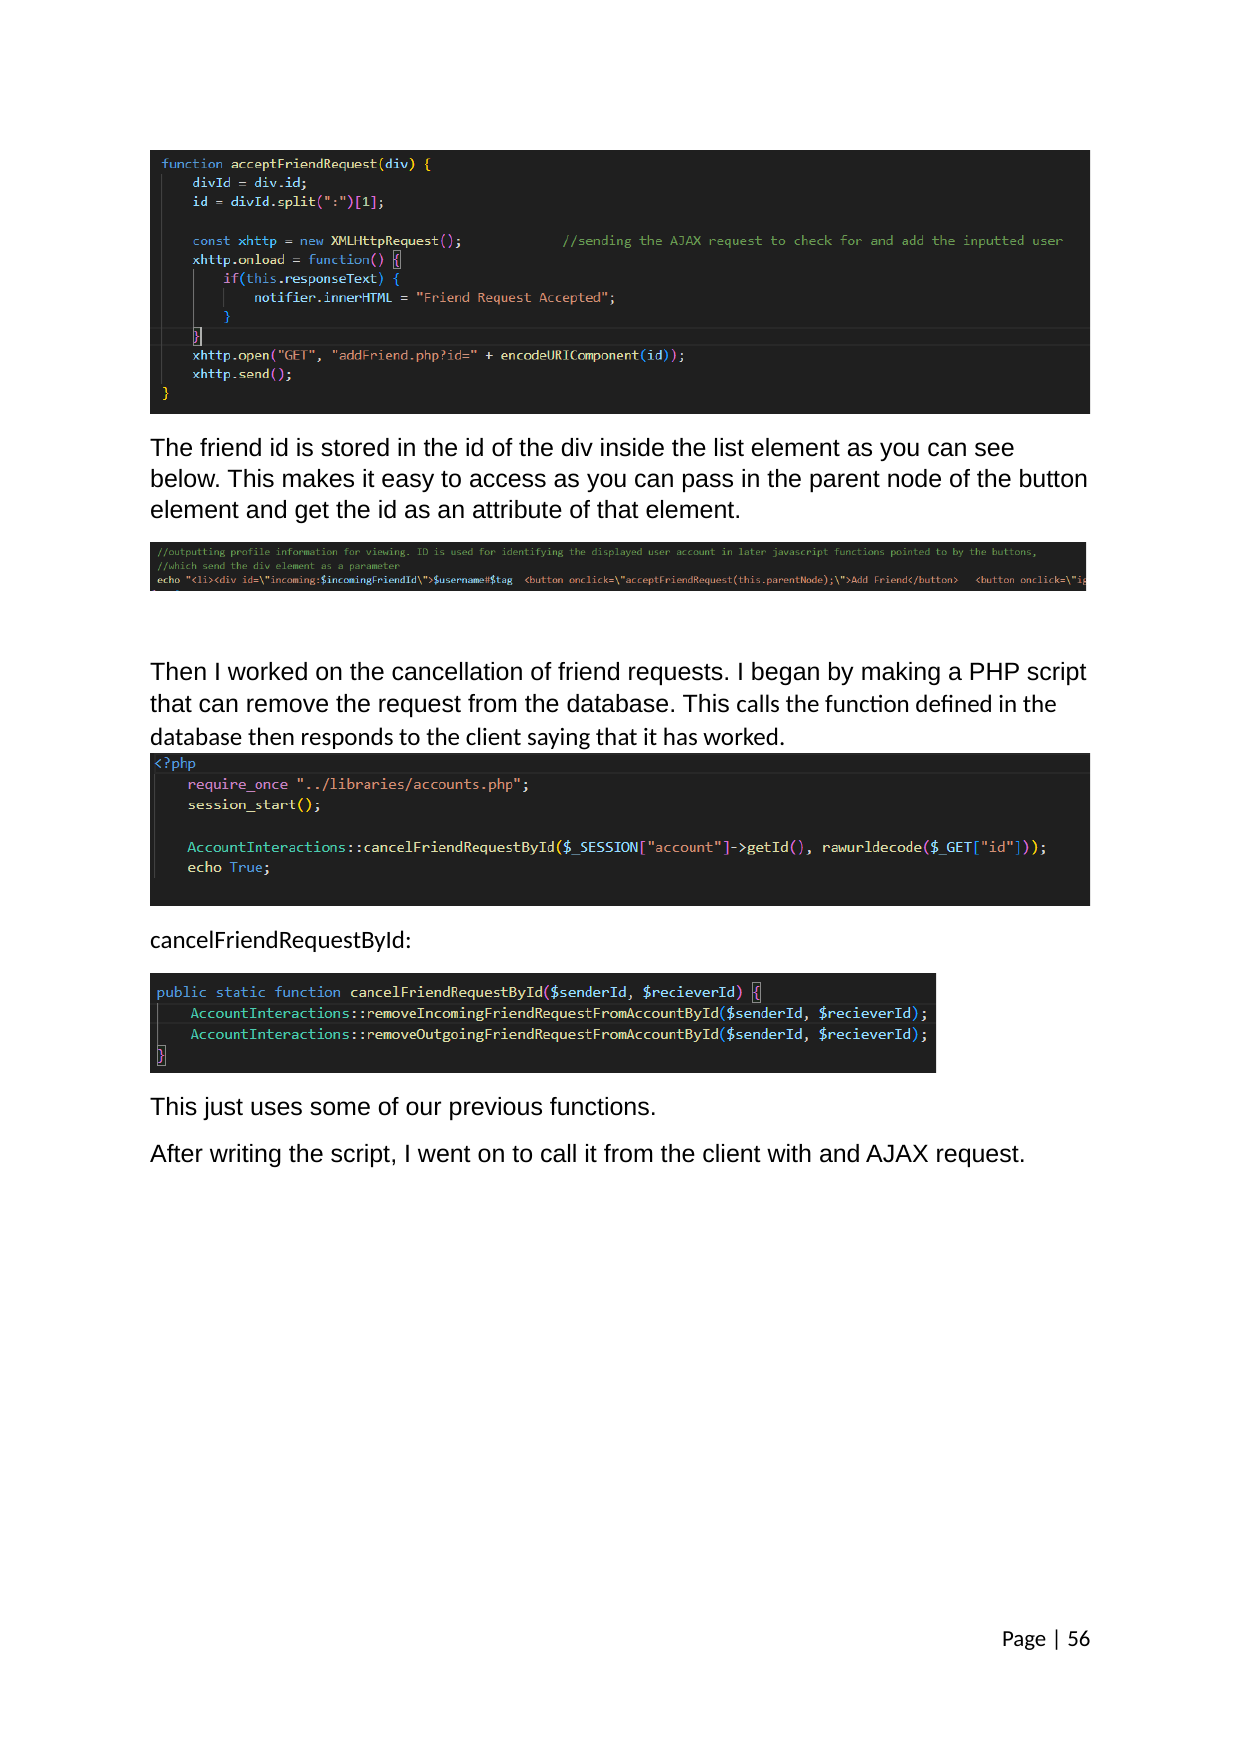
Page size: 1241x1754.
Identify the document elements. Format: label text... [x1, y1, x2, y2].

picture [150, 150, 1091, 414]
picture [150, 542, 1087, 591]
text This just uses some of our previous functions. [150, 1091, 1090, 1120]
picture [150, 973, 937, 1073]
text Then I worked on the cancellation of friend requests. I began by making a PHP script that can remove the request from the database. This calls the function defined in the database then responds to the client saying that it has worked. [150, 657, 1090, 753]
text After writing the script, I went on to call it from the client with and AJAX request. [150, 1139, 1090, 1168]
text The friend id is stored in the id of the div inside the list element as you can see below. This makes it easy to access as you can pass in the parent node of the button element and get the id as an attribute of that element. [150, 433, 1090, 524]
picture [150, 753, 1091, 906]
text cancelFriendRequestById: [150, 924, 1090, 955]
